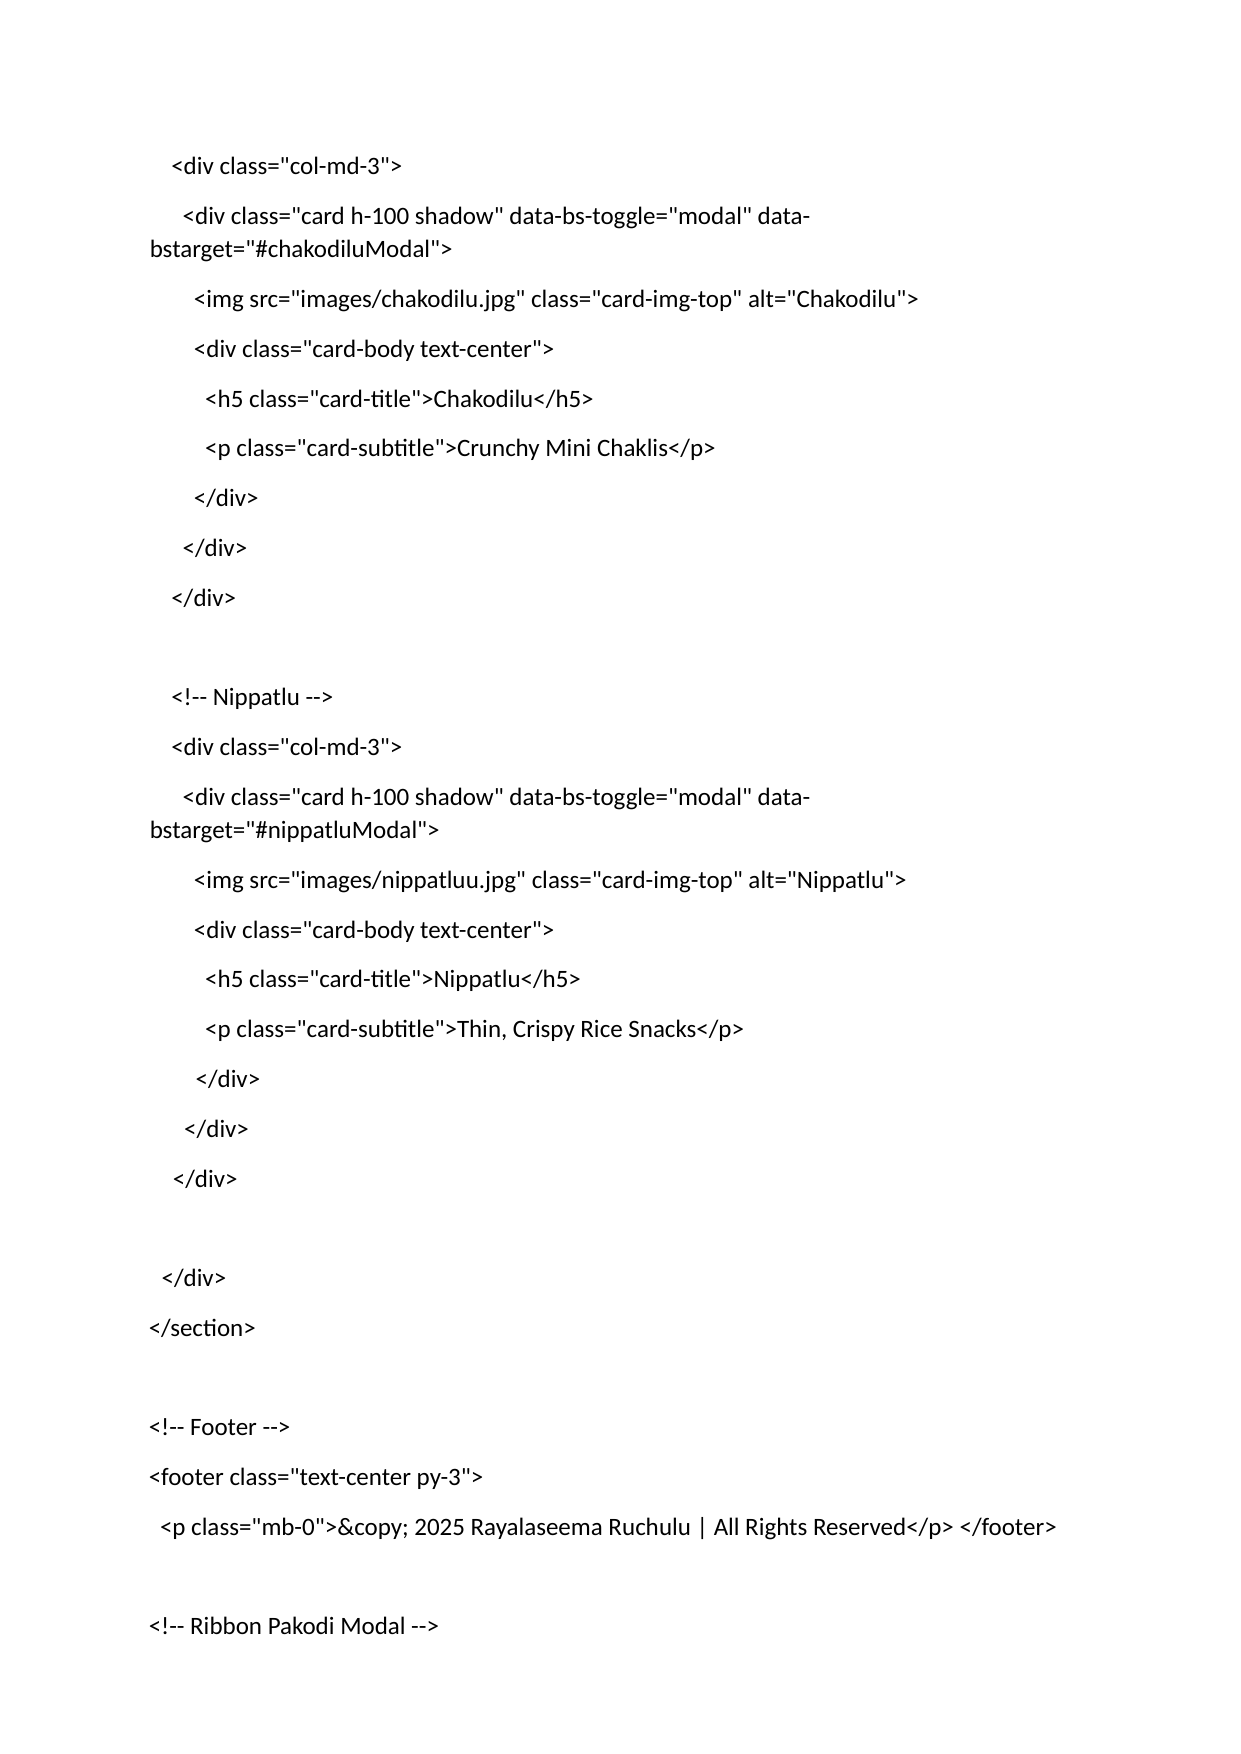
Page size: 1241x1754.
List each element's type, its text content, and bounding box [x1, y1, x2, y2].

text <img src="images/nippatluu.jpg" class="card-img-top" alt="Nippatlu"> [148, 864, 1091, 894]
text </div> [161, 1113, 1091, 1143]
text <div class="card h-100 shadow" data-bs-toggle="modal" data-bstarget="#chakodiluModal"> [148, 200, 1091, 264]
text <!-- Nippatlu --> [148, 681, 1091, 712]
text </section> [148, 1312, 1091, 1342]
text <p class="mb-0">&copy; 2025 Rayalaseema Ruchulu | All Rights Reserved</p> </footer> [148, 1511, 1059, 1541]
text <div class="col-md-3"> [148, 150, 1091, 181]
text </div> [148, 482, 1091, 513]
text <!-- Ribbon Pakodi Modal --> [148, 1610, 1091, 1641]
text <h5 class="card-title">Nippatlu</h5> [148, 964, 1091, 994]
text <div class="col-md-3"> [148, 731, 1091, 761]
text </div> [161, 1163, 1091, 1193]
text <!-- Footer --> [148, 1411, 1091, 1442]
text <p class="card-subtitle">Crunchy Mini Chaklis</p> [148, 432, 1091, 463]
text <div class="card h-100 shadow" data-bs-toggle="modal" data-bstarget="#nippatluModal"> [148, 781, 1091, 845]
text <footer class="text-center py-3"> [148, 1461, 1091, 1492]
text </div> [148, 582, 1091, 612]
text <div class="card-body text-center"> [148, 914, 1091, 944]
text <div class="card-body text-center"> [148, 333, 1091, 363]
text </div> [161, 1063, 1091, 1094]
text </div> [161, 1262, 1091, 1293]
text <p class="card-subtitle">Thin, Crispy Rice Snacks</p> [148, 1013, 1091, 1044]
text <img src="images/chakodilu.jpg" class="card-img-top" alt="Chakodilu"> [148, 283, 1091, 314]
text <h5 class="card-title">Chakodilu</h5> [148, 383, 1091, 413]
text </div> [148, 532, 1091, 563]
